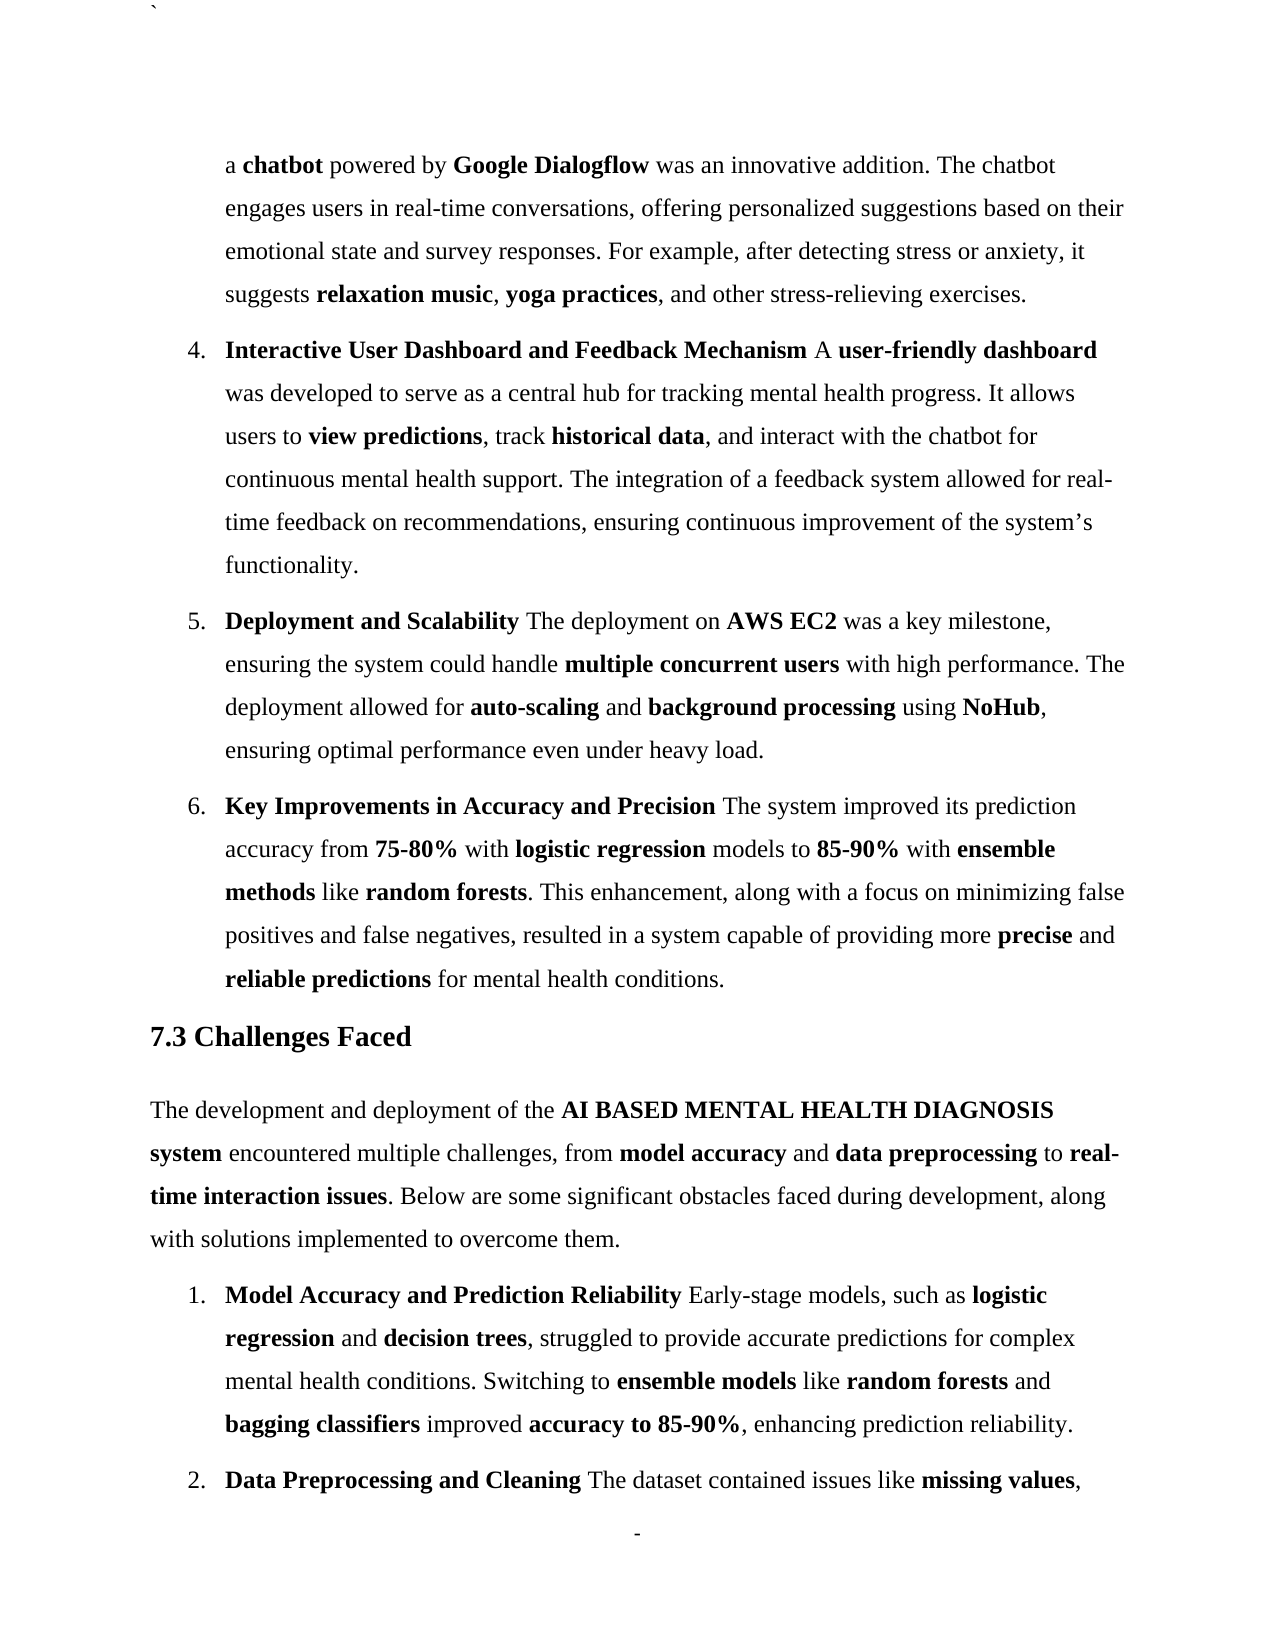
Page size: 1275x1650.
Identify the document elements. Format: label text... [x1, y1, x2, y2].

subtitle 7.3 Challenges Faced [150, 1019, 853, 1053]
list Key Improvements in Accuracy and Precision The system improved its prediction accuracy from 75-80% with logistic regression models to 85-90% with ensemble methods like random forests. This enhancement, along with a focus on minimizing false positives and false negatives, resulted in a system capable of providing more precise and reliable predictions for mental health conditions. [187, 791, 1125, 992]
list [187, 150, 1125, 308]
list Deployment and Scalability The deployment on AWS EC2 was a key milestone, ensuring the system could handle multiple concurrent users with high performance. The deployment allowed for auto-scaling and background processing using NoHub, ensuring optimal performance even under heavy load. [187, 606, 1125, 764]
text The development and deployment of the AI BASED MENTAL HEALTH DIAGNOSIS system encountered multiple challenges, from model accuracy and data preprocessing to real-time interaction issues. Below are some significant obstacles faced during development, along with solutions implemented to overcome them. [150, 1095, 1125, 1253]
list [187, 1465, 1125, 1493]
list Interactive User Dashboard and Feedback Mechanism A user-friendly dashboard was developed to serve as a central hub for tracking mental health progress. It allows users to view predictions, track historical data, and interact with the chatbot for continuous mental health support. The integration of a feedback system allowed for real-time feedback on recommendations, ensuring continuous improvement of the system’s functionality. [187, 335, 1125, 579]
list Model Accuracy and Prediction Reliability Early-stage models, such as logistic regression and decision trees, struggled to provide accurate predictions for complex mental health conditions. Switching to ensemble models like random forests and bagging classifiers improved accuracy to 85-90%, enhancing prediction reliability. [187, 1280, 1125, 1438]
